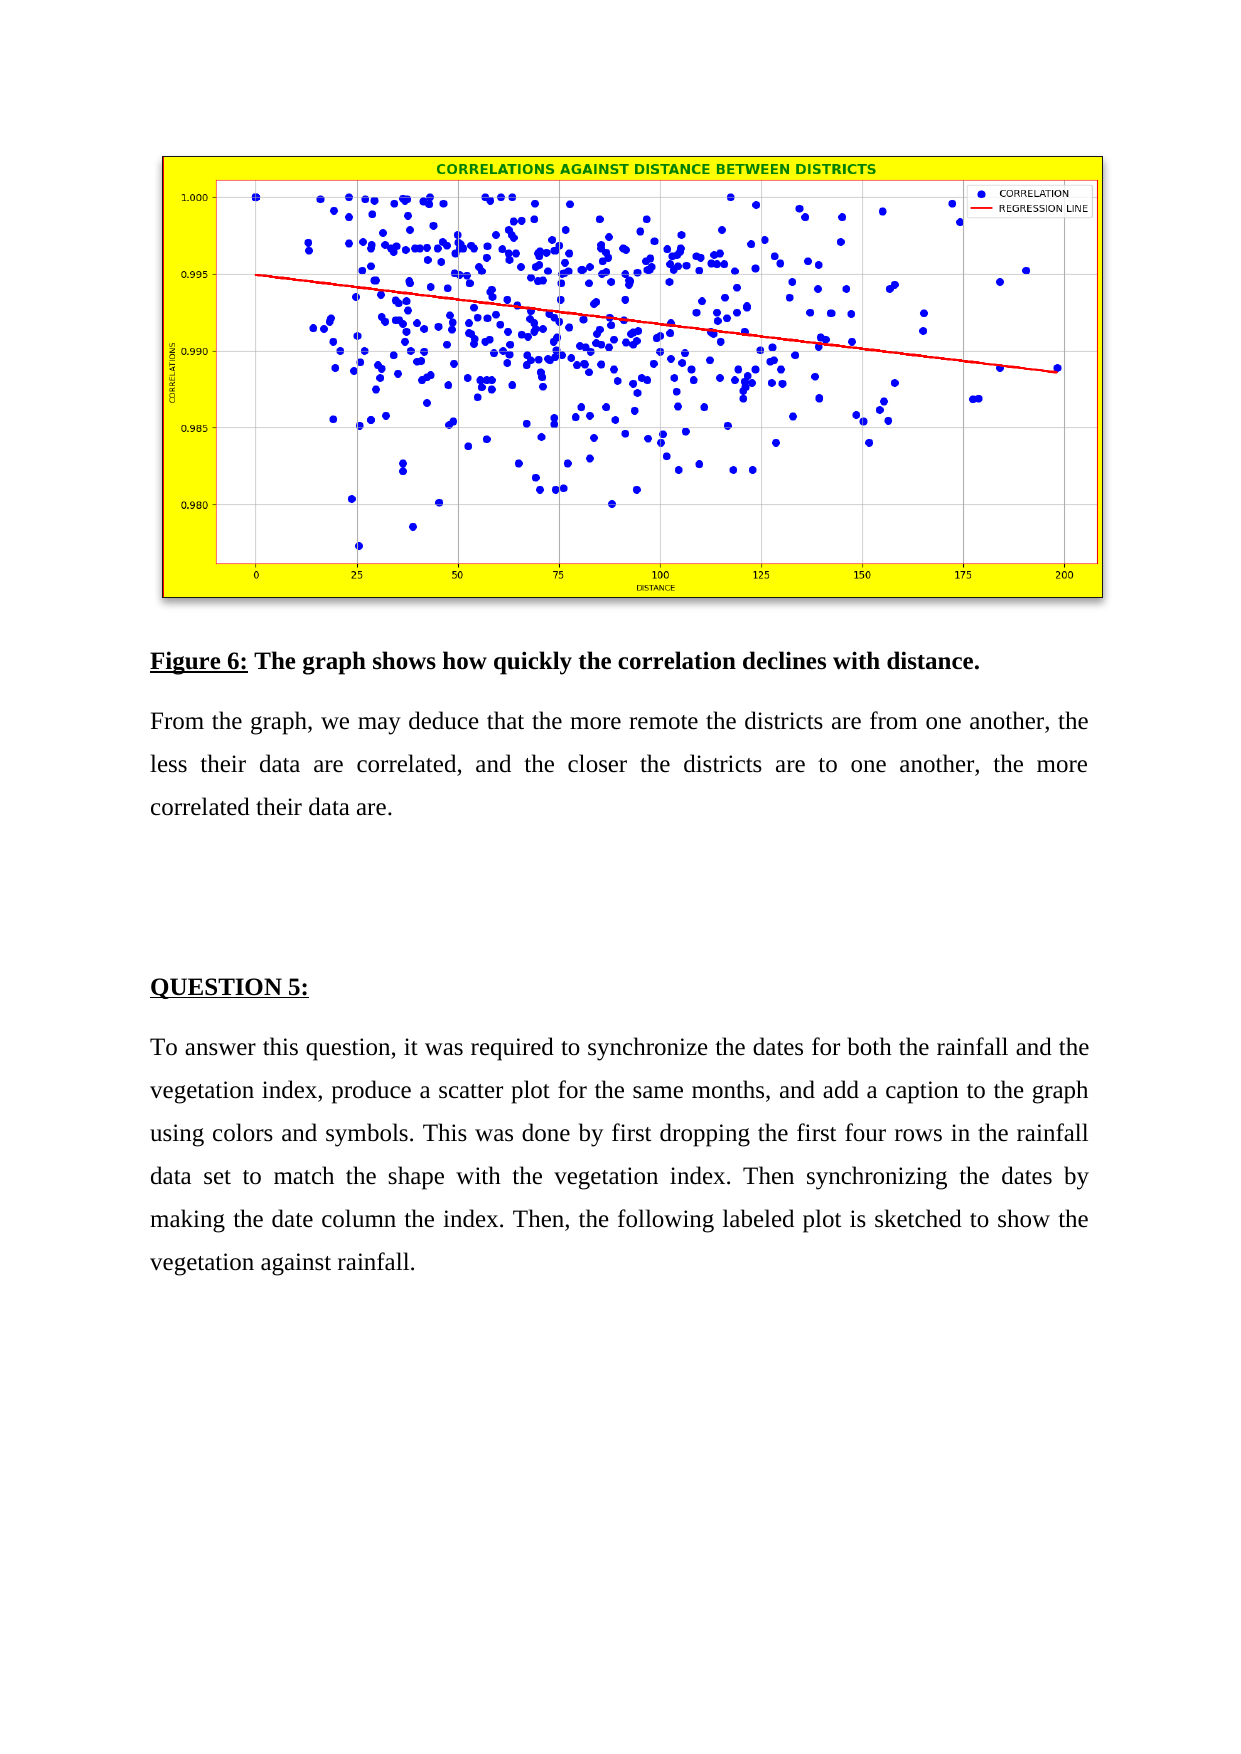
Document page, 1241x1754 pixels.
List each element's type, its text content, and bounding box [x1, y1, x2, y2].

text QUESTION 5: [150, 972, 1090, 1001]
text From the graph, we may deduce that the more remote the districts are from one another, the less their data are correlated, and the closer the districts are to one another, the more correlated their data are. [150, 706, 1090, 821]
text To answer this question, it was required to synchronize the dates for both the rainfall and the vegetation index, produce a scatter plot for the same months, and add a caption to the graph using colors and symbols. This was done by first dropping the first four rows in the rainfall data set to match the shape with the vegetation index. Then synchronizing the dates by making the date column the index. Then, the following labeled plot is sketched to show the vegetation against rainfall. [150, 1032, 1090, 1276]
text Figure 6: The graph shows how quickly the correlation declines with distance. [150, 646, 1090, 675]
picture [163, 157, 1102, 597]
